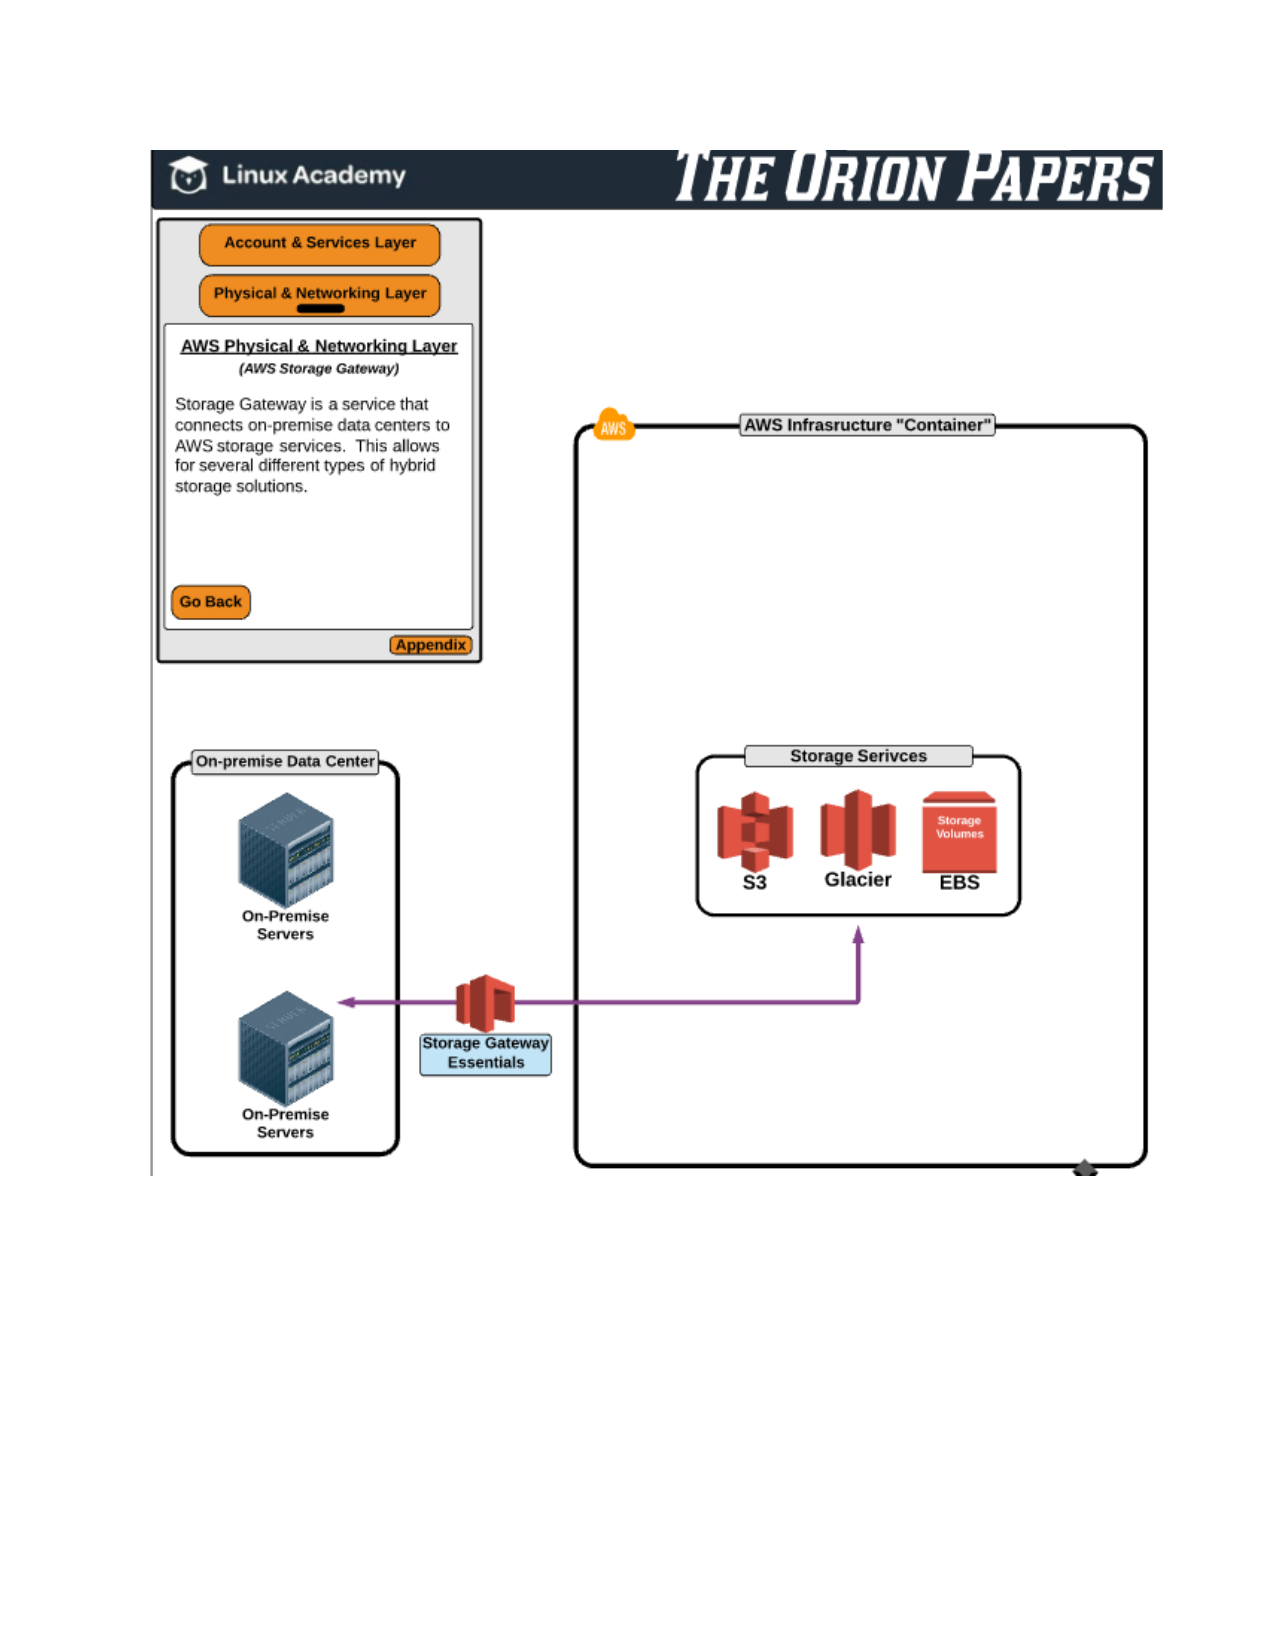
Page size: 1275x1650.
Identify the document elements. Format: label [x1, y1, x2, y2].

picture [150, 150, 1163, 1176]
